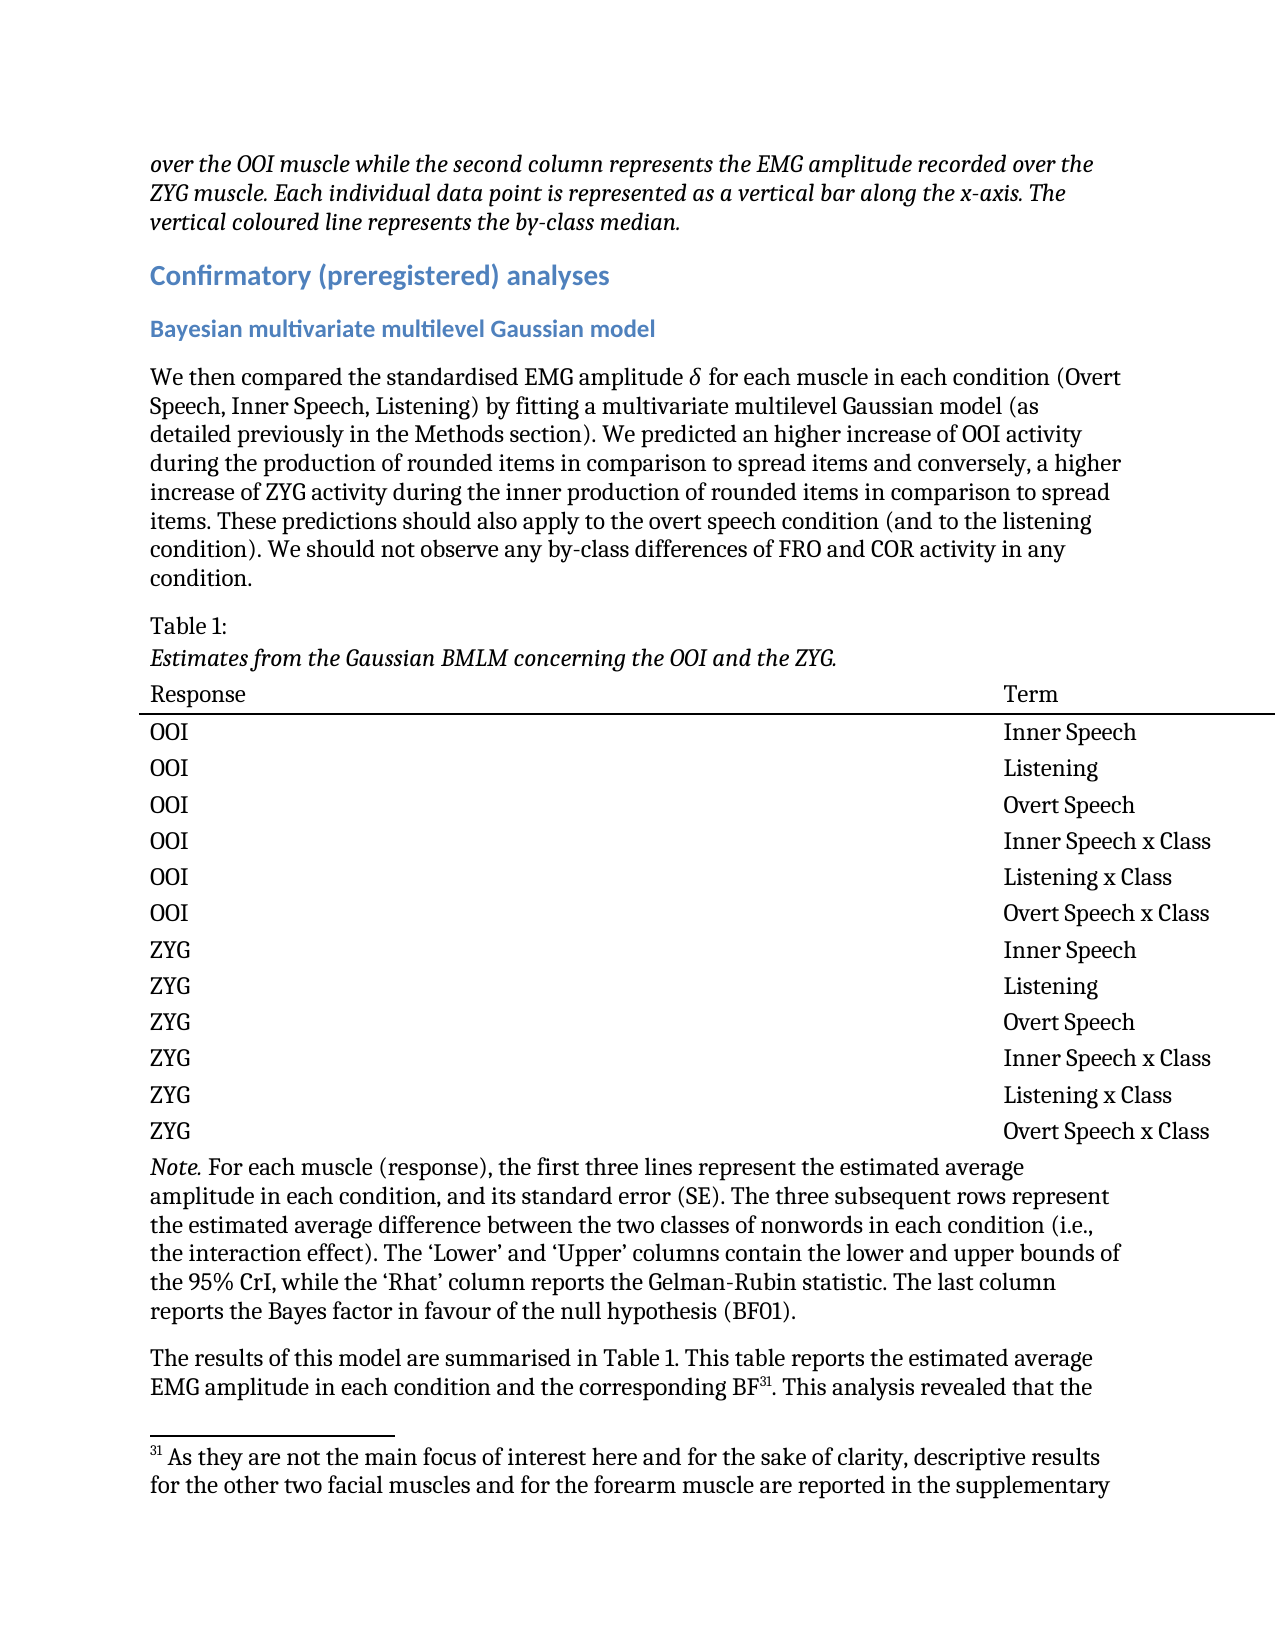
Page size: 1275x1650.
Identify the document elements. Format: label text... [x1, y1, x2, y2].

table_header Response [139, 677, 992, 713]
table_cell Listening x Class [992, 859, 1275, 896]
table_cell Inner Speech [992, 715, 1275, 751]
table_cell Listening [992, 968, 1275, 1004]
table_cell Inner Speech x Class [992, 1041, 1275, 1077]
table_cell ZYG [139, 1041, 992, 1077]
table_cell Overt Speech x Class [992, 896, 1275, 932]
table_header Term [992, 677, 1275, 713]
table_cell Inner Speech [992, 932, 1275, 968]
text Table 1: [150, 612, 1125, 640]
text We then compared the standardised EMG amplitude for each muscle in each condition (Overt Speech, Inner Speech, Listening) by fitting a multivariate multilevel Gaussian model (as detailed previously in the Methods section). We predicted an higher increase of OOI activity during the production of rounded items in comparison to spread items and conversely, a higher increase of ZYG activity during the inner production of rounded items in comparison to spread items. These predictions should also apply to the overt speech condition (and to the listening condition). We should not observe any by-class differences of FRO and COR activity in any condition. [150, 363, 1125, 593]
table_cell Listening [992, 751, 1275, 787]
table_cell ZYG [139, 968, 992, 1004]
text Estimates from the Gaussian BMLM concerning the OOI and the ZYG. [150, 644, 1125, 673]
table_cell OOI [139, 751, 992, 787]
text Note. For each muscle (response), the first three lines represent the estimated average amplitude in each condition, and its standard error (SE). The three subsequent rows represent the estimated average difference between the two classes of nonwords in each condition (i.e., the interaction effect). The ‘Lower’ and ‘Upper’ columns contain the lower and upper bounds of the 95% CrI, while the ‘Rhat’ column reports the Gelman-Rubin statistic. The last column reports the Bayes factor in favour of the null hypothesis (BF01). [150, 1153, 1125, 1326]
table_cell Overt Speech [992, 1004, 1275, 1041]
table_cell ZYG [139, 1004, 992, 1041]
table_cell OOI [139, 715, 992, 751]
table_cell ZYG [139, 1077, 992, 1113]
table_cell OOI [139, 859, 992, 896]
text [150, 150, 1125, 236]
table_cell OOI [139, 787, 992, 823]
table_cell Inner Speech x Class [992, 823, 1275, 859]
table_cell Listening x Class [992, 1077, 1275, 1113]
table_cell Overt Speech x Class [992, 1113, 1275, 1149]
table_cell OOI [139, 896, 992, 932]
table_cell Overt Speech [992, 787, 1275, 823]
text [150, 1344, 1125, 1402]
table_cell OOI [139, 823, 992, 859]
table_cell ZYG [139, 932, 992, 968]
subtitle Bayesian multivariate multilevel Gaussian model [150, 313, 1125, 344]
table_cell ZYG [139, 1113, 992, 1149]
subtitle Confirmatory (preregistered) analyses [150, 257, 1125, 293]
